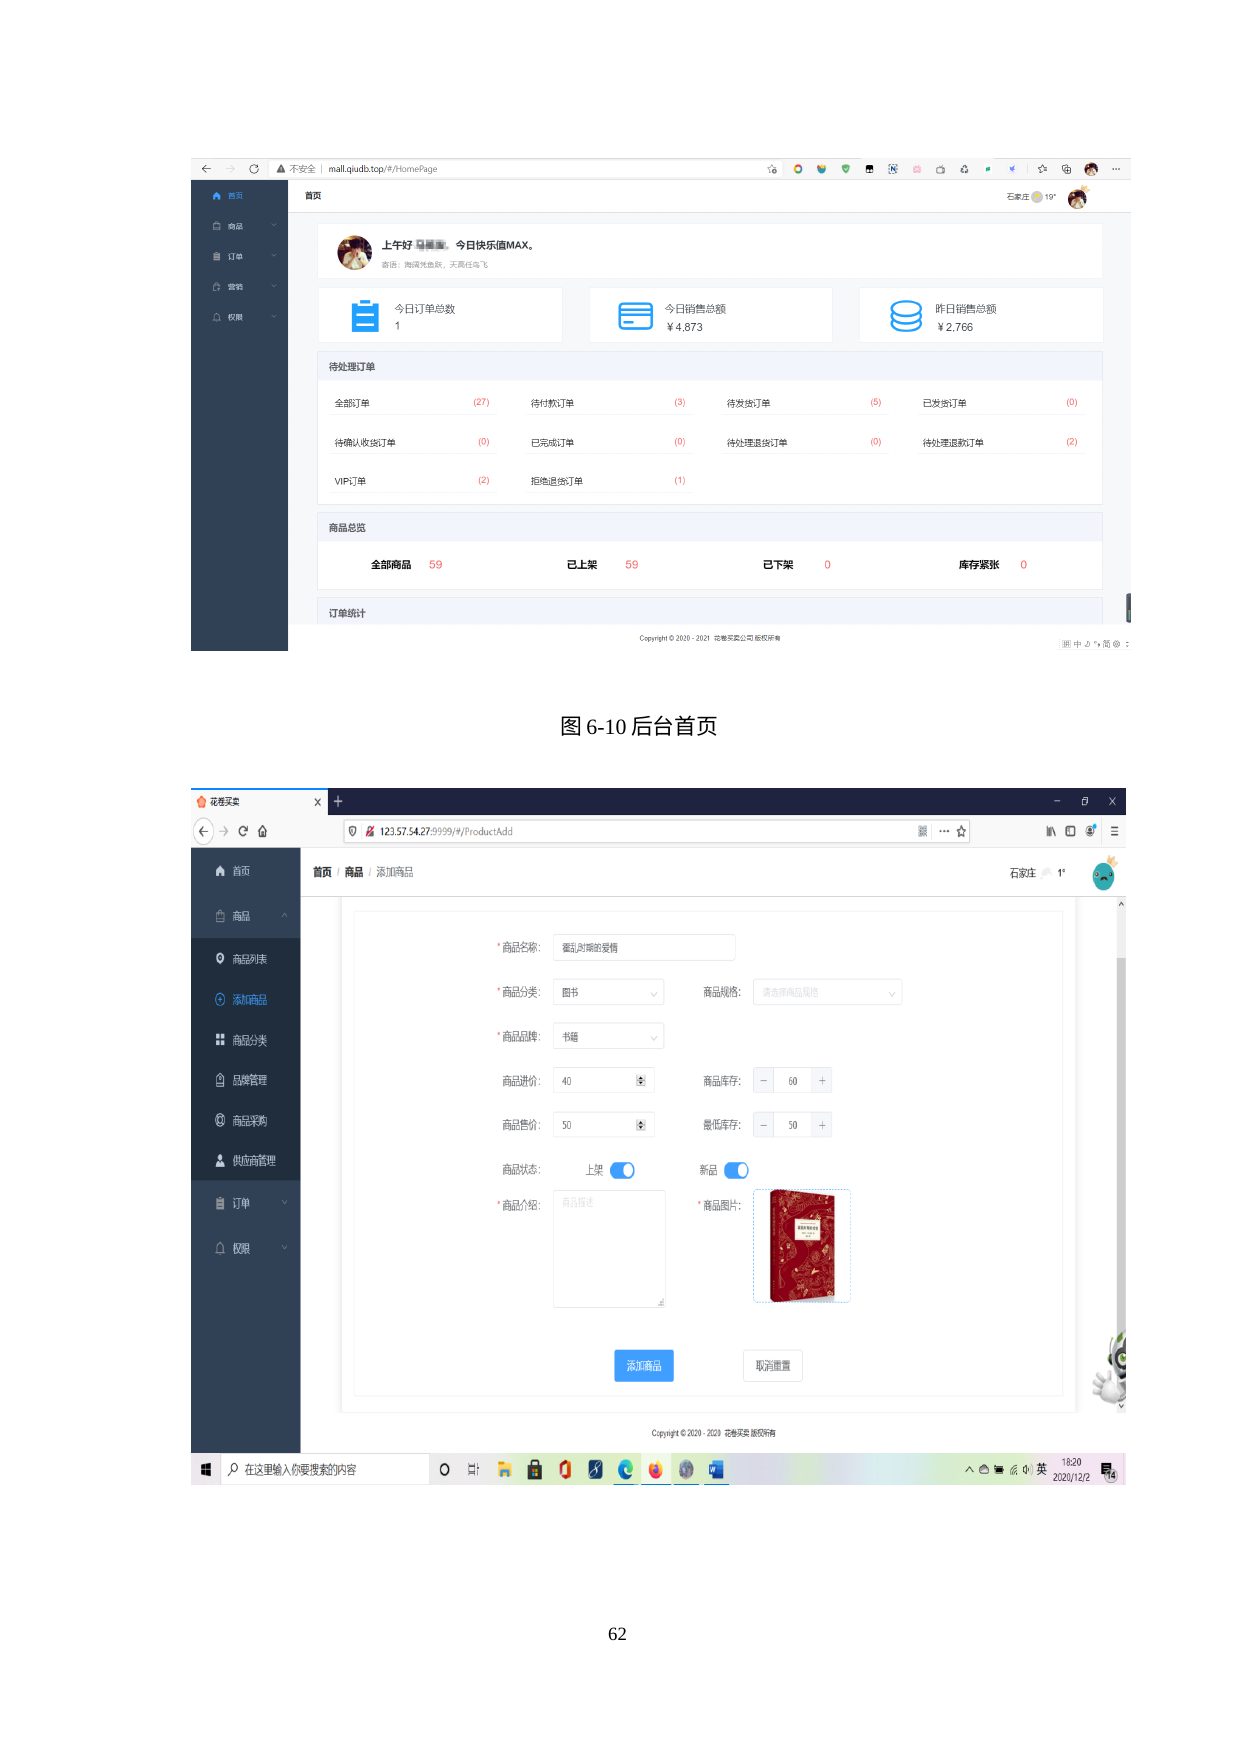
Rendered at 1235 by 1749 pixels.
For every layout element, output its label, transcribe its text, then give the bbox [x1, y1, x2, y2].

picture [191, 788, 1126, 1485]
picture [191, 158, 1131, 651]
subtitle 图6-10后台首页 [148, 708, 1087, 741]
